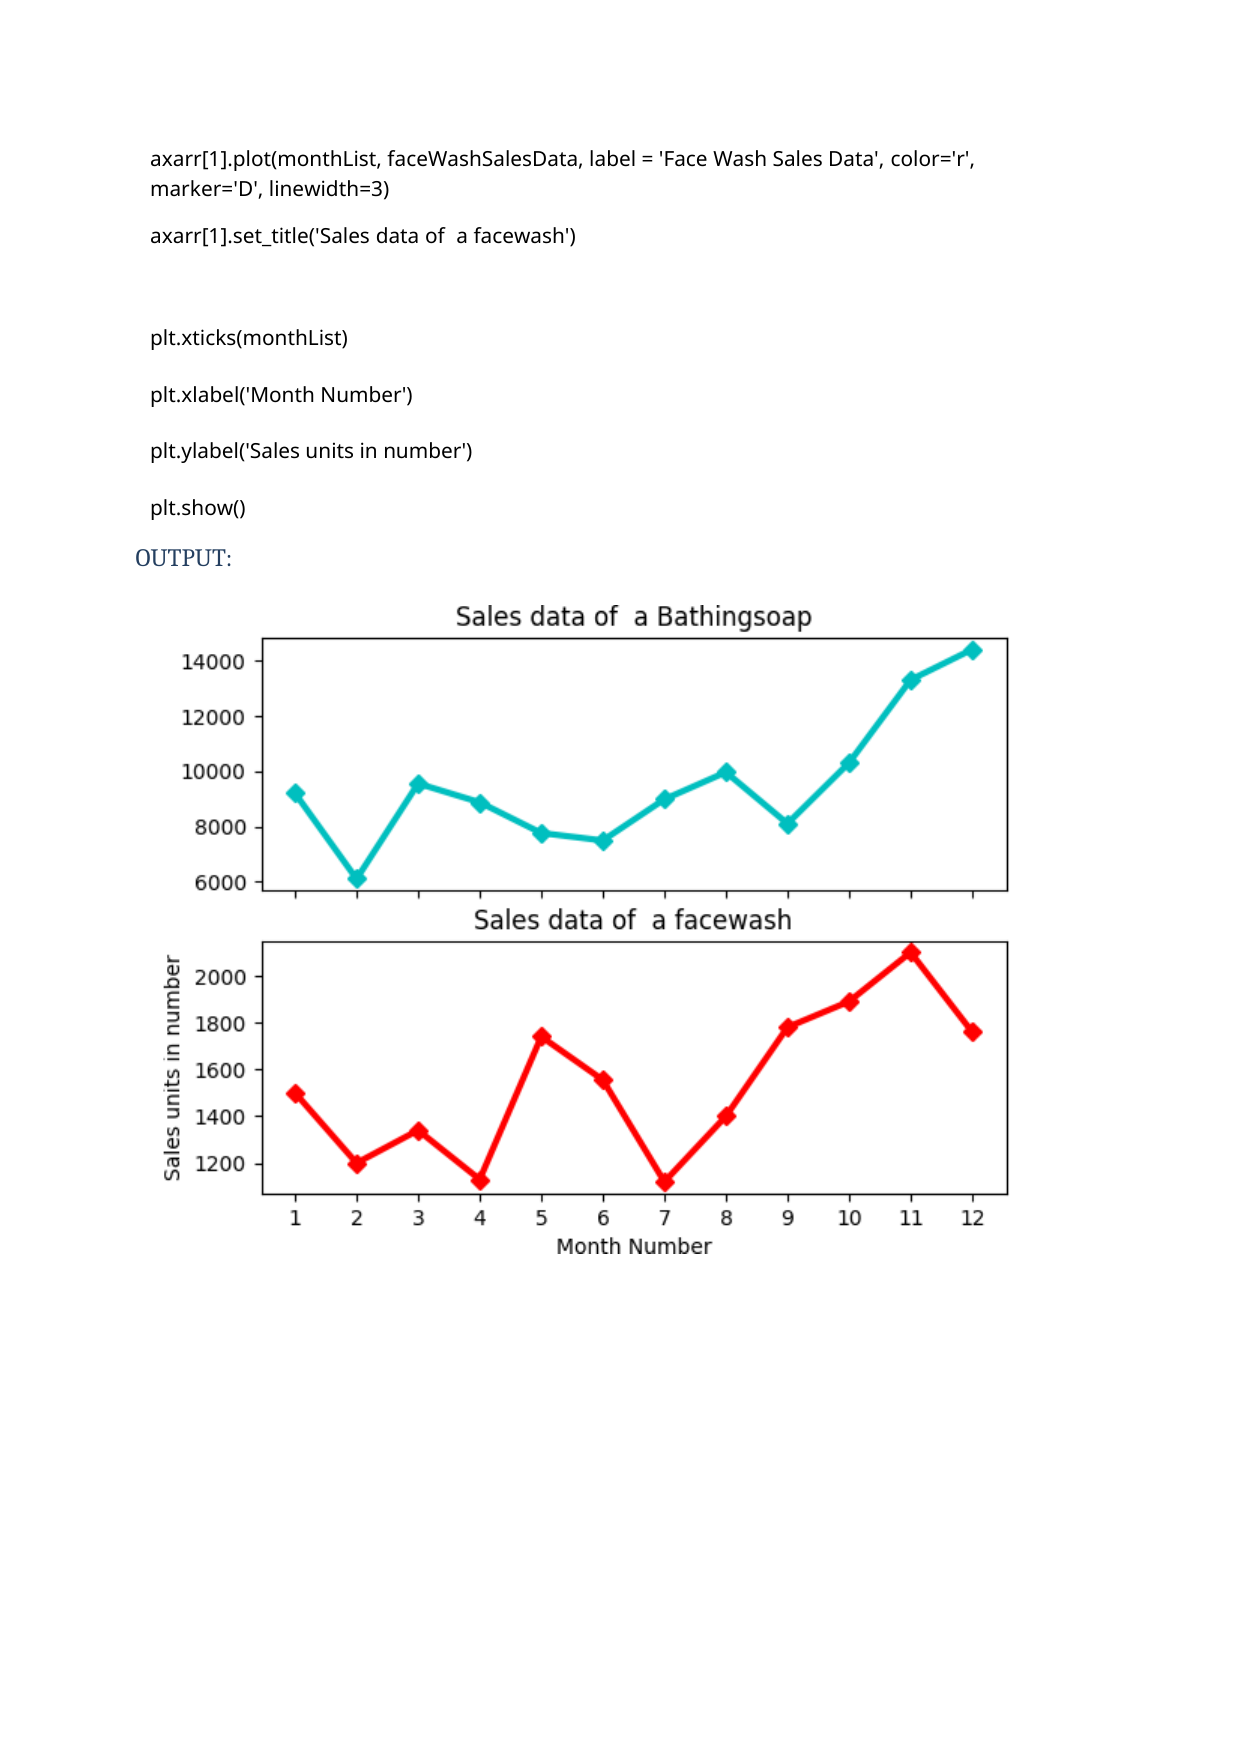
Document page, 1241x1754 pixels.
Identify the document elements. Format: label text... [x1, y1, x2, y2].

text axarr[1].plot(monthList, faceWashSalesData, label = 'Face Wash Sales Data', color='r', marker='D', linewidth=3) [150, 144, 1008, 202]
subtitle OUTPUT: [135, 544, 1105, 572]
text plt.xticks(monthList) [150, 323, 517, 352]
picture [163, 605, 1010, 1254]
text axarr[1].set_title('Sales data of a facewash') [150, 221, 1105, 249]
text plt.xlabel('Month Number') [150, 380, 517, 408]
text plt.show() [150, 493, 517, 521]
text plt.ylabel('Sales units in number') [150, 436, 517, 465]
